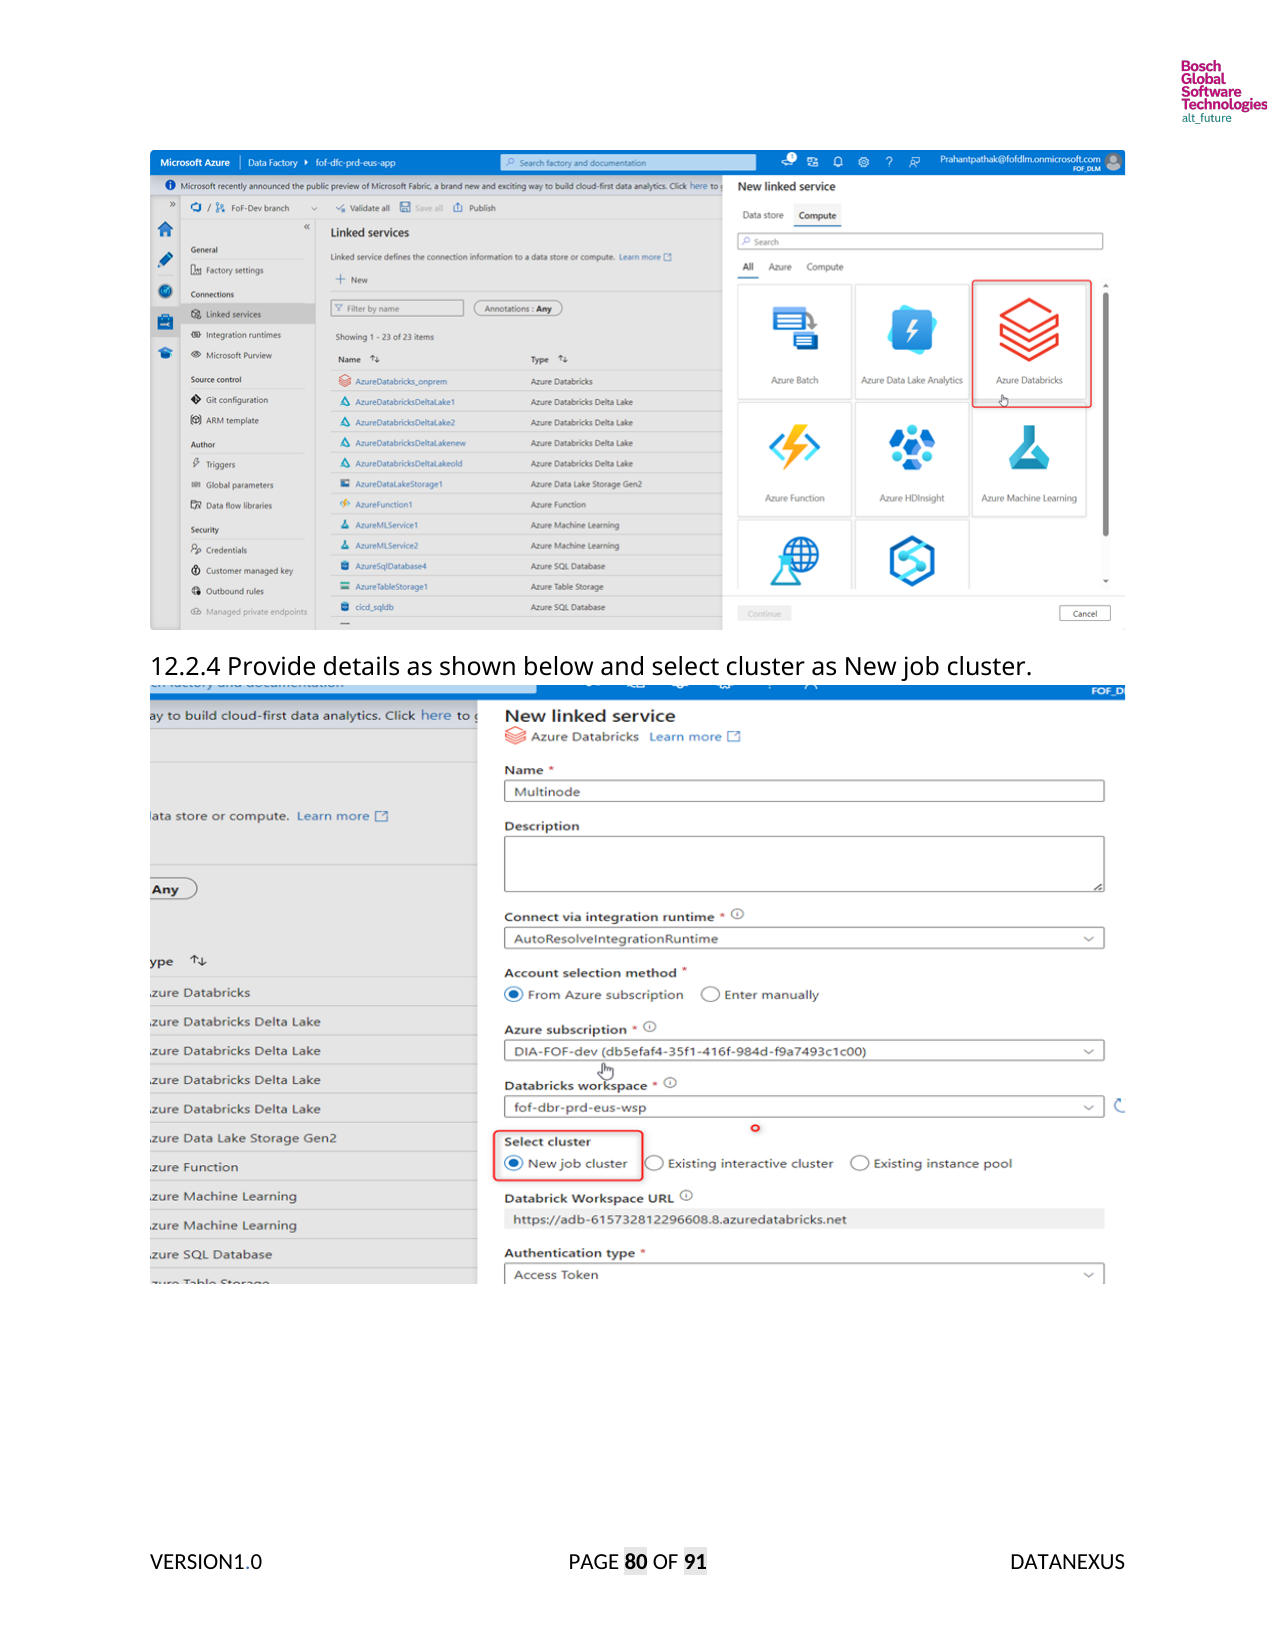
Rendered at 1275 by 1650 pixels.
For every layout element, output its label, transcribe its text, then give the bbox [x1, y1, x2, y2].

text 12.2.4 Provide details as shown below and select cluster as New job cluster. [150, 648, 1125, 683]
picture [150, 685, 1125, 1284]
picture [150, 150, 1125, 630]
picture [1181, 60, 1268, 124]
